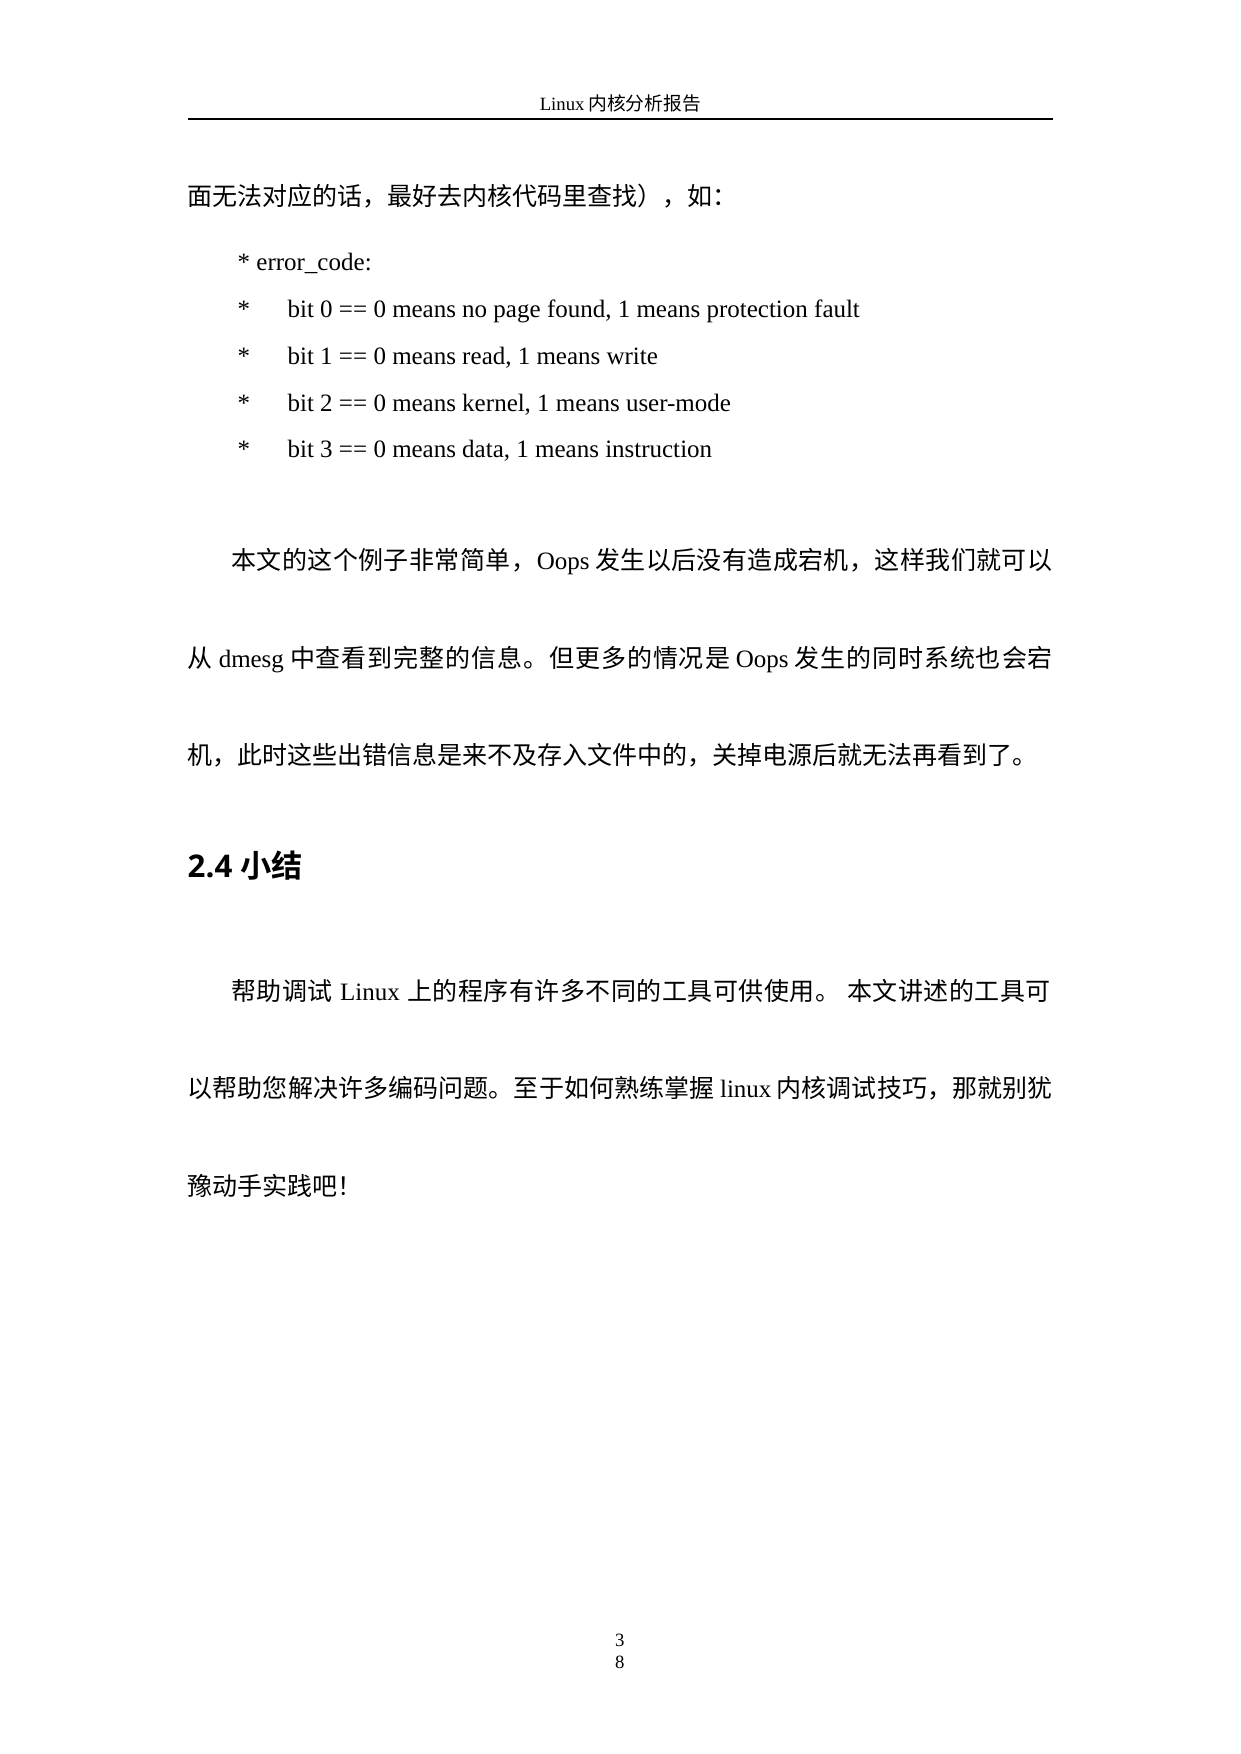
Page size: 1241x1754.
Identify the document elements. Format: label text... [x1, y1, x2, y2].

list * bit 3 == 0 means data, 1 means instruction [187, 433, 1053, 465]
list * bit 1 == 0 means read, 1 means write [187, 339, 1053, 371]
list * error_code: [187, 245, 1053, 278]
list * bit 0 == 0 means no page found, 1 means protection fault [187, 292, 1053, 324]
list * bit 2 == 0 means kernel, 1 means user-mode [187, 386, 1053, 418]
list 本文的这个例子非常简单，Oops发生以后没有造成宕机，这样我们就可以从dmesg中查看到完整的信息。但更多的情况是Oops发生的同时系统也会宕机，此时这些出错信息是来不及存入文件中的，关掉电源后就无法再看到了。 [187, 526, 1053, 786]
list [187, 162, 1053, 227]
subtitle 2.4 小结 [187, 832, 1053, 897]
list 帮助调试 Linux 上的程序有许多不同的工具可供使用。 本文讲述的工具可以帮助您解决许多编码问题。至于如何熟练掌握linux内核调试技巧，那就别犹豫动手实践吧！ [187, 957, 1053, 1217]
